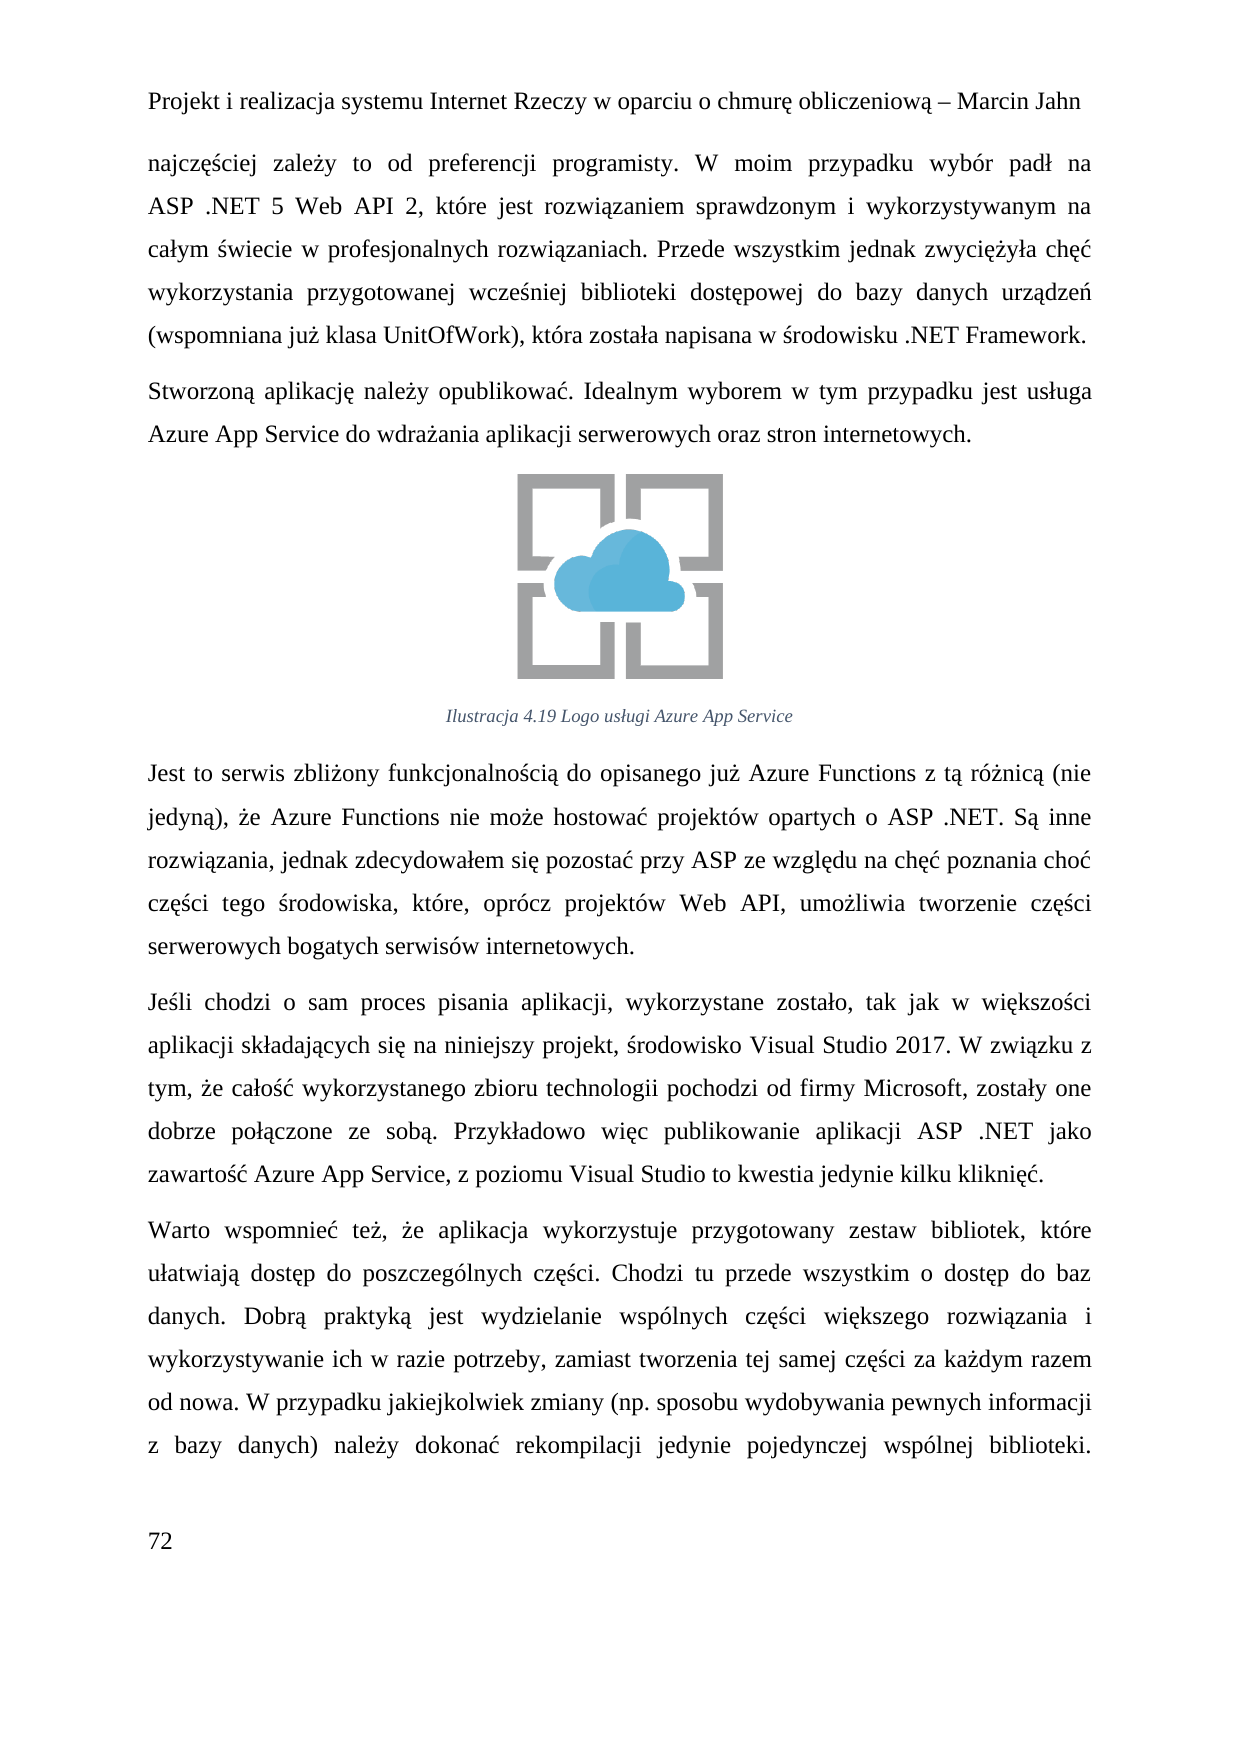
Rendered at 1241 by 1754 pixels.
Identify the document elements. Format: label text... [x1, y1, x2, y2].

text Jeśli chodzi o sam proces pisania aplikacji, wykorzystane zostało, tak jak w większości aplikacji składających się na niniejszy projekt, środowisko Visual Studio 2017. W związku z tym, że całość wykorzystanego zbioru technologii pochodzi od firmy Microsoft, zostały one dobrze połączone ze sobą. Przykładowo więc publikowanie aplikacji ASP .NET jako zawartość Azure App Service, z poziomu Visual Studio to kwestia jedynie kilku kliknięć. [148, 987, 1093, 1188]
picture [425, 474, 815, 679]
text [148, 148, 1093, 349]
text Jest to serwis zbliżony funkcjonalnością do opisanego już Azure Functions z tą różnicą (nie jedyną), że Azure Functions nie może hostować projektów opartych o ASP .NET. Są inne rozwiązania, jednak zdecydowałem się pozostać przy ASP ze względu na chęć poznania choć części tego środowiska, które, oprócz projektów Web API, umożliwia tworzenie części serwerowych bogatych serwisów internetowych. [148, 758, 1093, 960]
text Stworzoną aplikację należy opublikować. Idealnym wyborem w tym przypadku jest usługa Azure App Service do wdrażania aplikacji serwerowych oraz stron internetowych. [148, 376, 1093, 448]
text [148, 1215, 1093, 1459]
